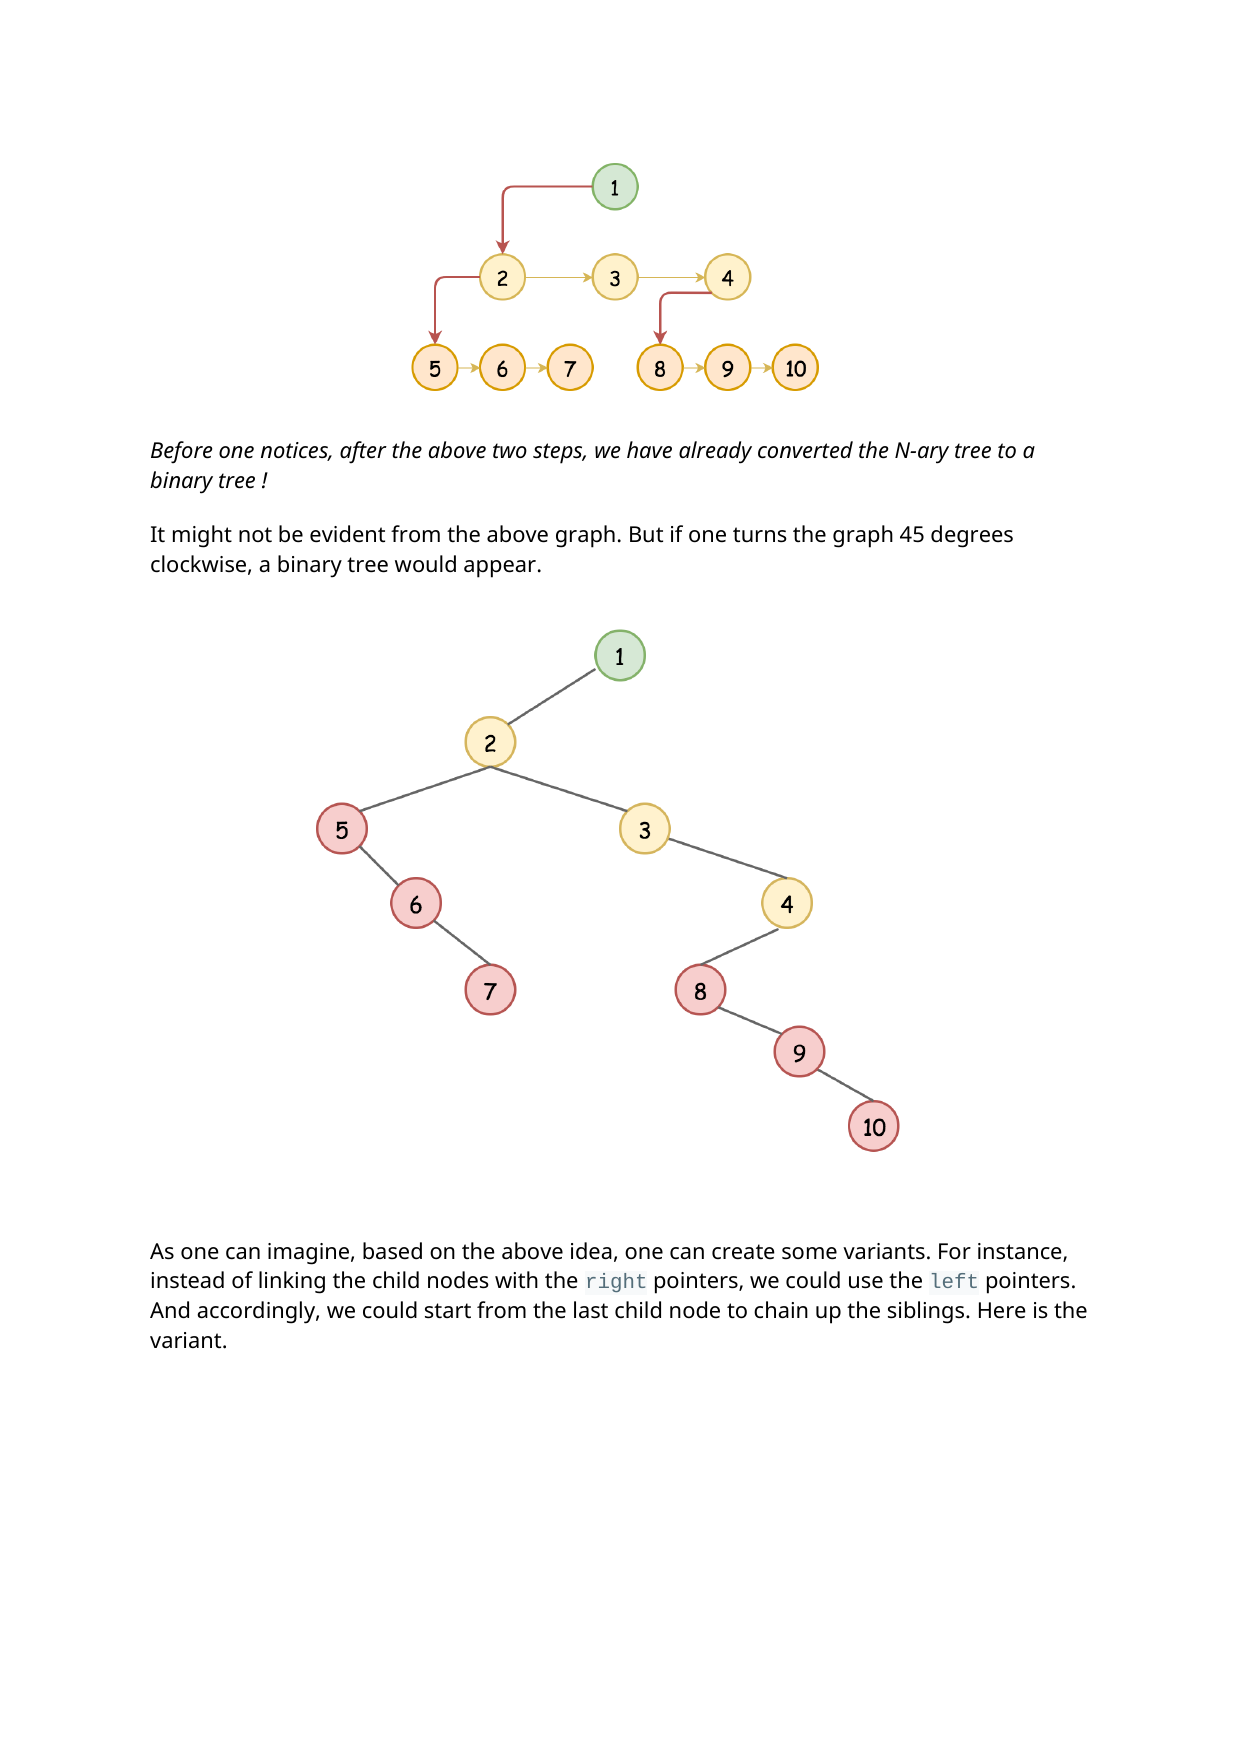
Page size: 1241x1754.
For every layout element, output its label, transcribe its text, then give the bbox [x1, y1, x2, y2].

text It might not be evident from the above graph. But if one turns the graph 45 degrees clockwise, a binary tree would appear. [150, 519, 1090, 579]
picture [150, 603, 1091, 1211]
text Before one notices, after the above two steps, we have already converted the N-ary tree to a binary tree ! [150, 435, 1090, 494]
picture [150, 150, 1091, 410]
text As one can imagine, based on the above idea, one can create some variants. For instance, instead of linking the child nodes with the right pointers, we could use the left pointers. And accordingly, we could start from the last child node to chain up the siblings. Here is the variant. [150, 1236, 1090, 1355]
